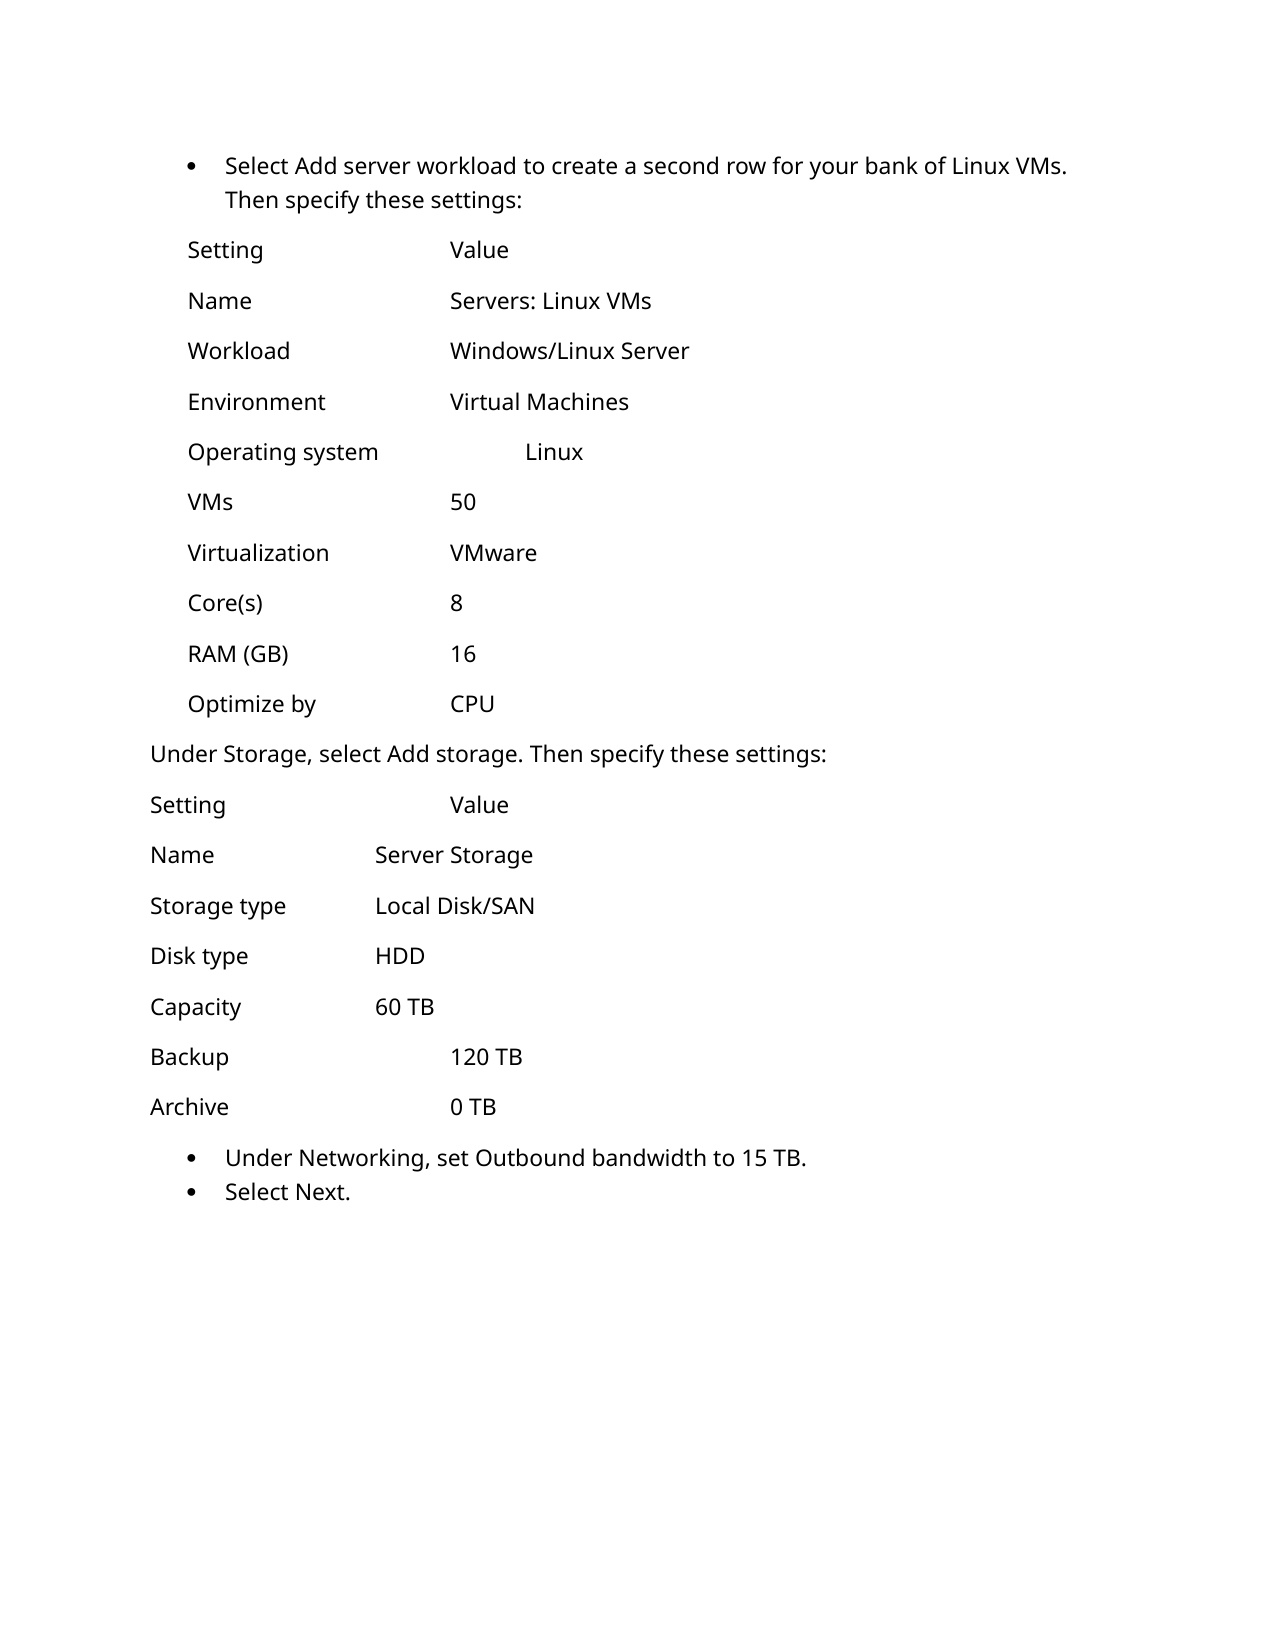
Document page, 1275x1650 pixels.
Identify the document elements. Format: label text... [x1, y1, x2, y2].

text Optimize by CPU [187, 688, 1125, 719]
list Select Add server workload to create a second row for your bank of Linux VMs. Then specify these settings: [187, 150, 1125, 215]
text Storage type Local Disk/SAN [150, 889, 1125, 921]
text VMs 50 [187, 486, 1125, 517]
text Disk type HDD [150, 940, 1125, 971]
text Archive 0 TB [150, 1091, 1125, 1122]
text Capacity 60 TB [150, 990, 1125, 1022]
text Backup 120 TB [150, 1041, 1125, 1072]
list Under Networking, set Outbound bandwidth to 15 TB. [187, 1142, 1125, 1173]
text Name Server Storage [150, 839, 1125, 870]
list Select Next. [187, 1175, 1125, 1207]
text RAM (GB) 16 [187, 637, 1125, 669]
text Environment Virtual Machines [187, 385, 1125, 417]
text Core(s) 8 [187, 587, 1125, 618]
text Virtualization VMware [187, 537, 1125, 568]
text Setting Value [187, 234, 1125, 265]
text Workload Windows/Linux Server [187, 335, 1125, 366]
text Setting Value [150, 789, 1125, 820]
text Under Storage, select Add storage. Then specify these settings: [150, 738, 1125, 769]
text Operating system Linux [187, 436, 1125, 467]
text Name Servers: Linux VMs [187, 284, 1125, 316]
